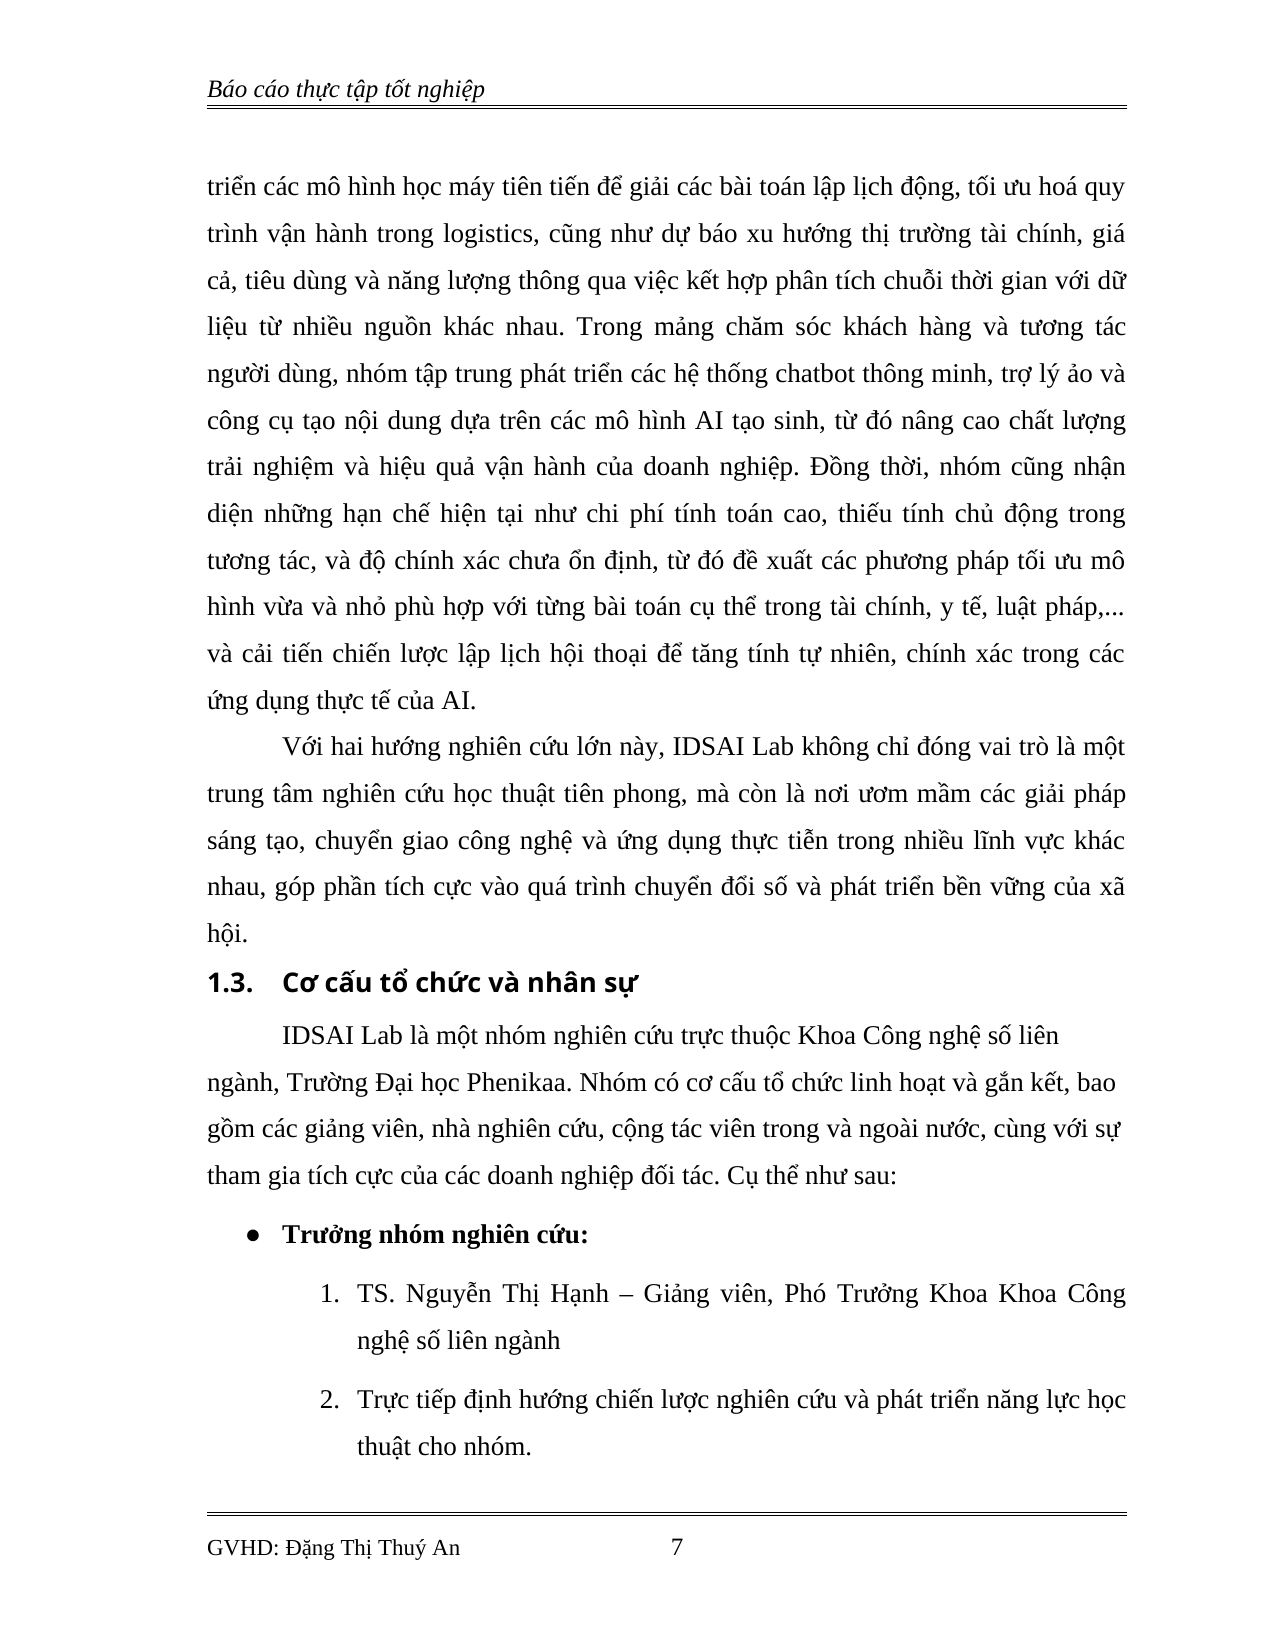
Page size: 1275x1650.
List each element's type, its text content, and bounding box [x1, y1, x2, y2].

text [207, 170, 1127, 715]
list TS. Nguyễn Thị Hạnh – Giảng viên, Phó Trưởng Khoa Khoa Công nghệ số liên ngành [319, 1277, 1127, 1355]
text IDSAI Lab là một nhóm nghiên cứu trực thuộc Khoa Công nghệ số liên ngành, Trường Đại học Phenikaa. Nhóm có cơ cấu tổ chức linh hoạt và gắn kết, bao gồm các giảng viên, nhà nghiên cứu, cộng tác viên trong và ngoài nước, cùng với sự tham gia tích cực của các doanh nghiệp đối tác. Cụ thể như sau: [207, 1019, 1127, 1190]
text Cơ cấu tổ chức và nhân sự [207, 964, 1127, 1001]
list Trưởng nhóm nghiên cứu: [244, 1218, 1127, 1249]
list Trực tiếp định hướng chiến lược nghiên cứu và phát triển năng lực học thuật cho nhóm. [319, 1383, 1127, 1461]
text Với hai hướng nghiên cứu lớn này, IDSAI Lab không chỉ đóng vai trò là một trung tâm nghiên cứu học thuật tiên phong, mà còn là nơi ươm mầm các giải pháp sáng tạo, chuyển giao công nghệ và ứng dụng thực tiễn trong nhiều lĩnh vực khác nhau, góp phần tích cực vào quá trình chuyển đổi số và phát triển bền vững của xã hội. [207, 730, 1127, 948]
